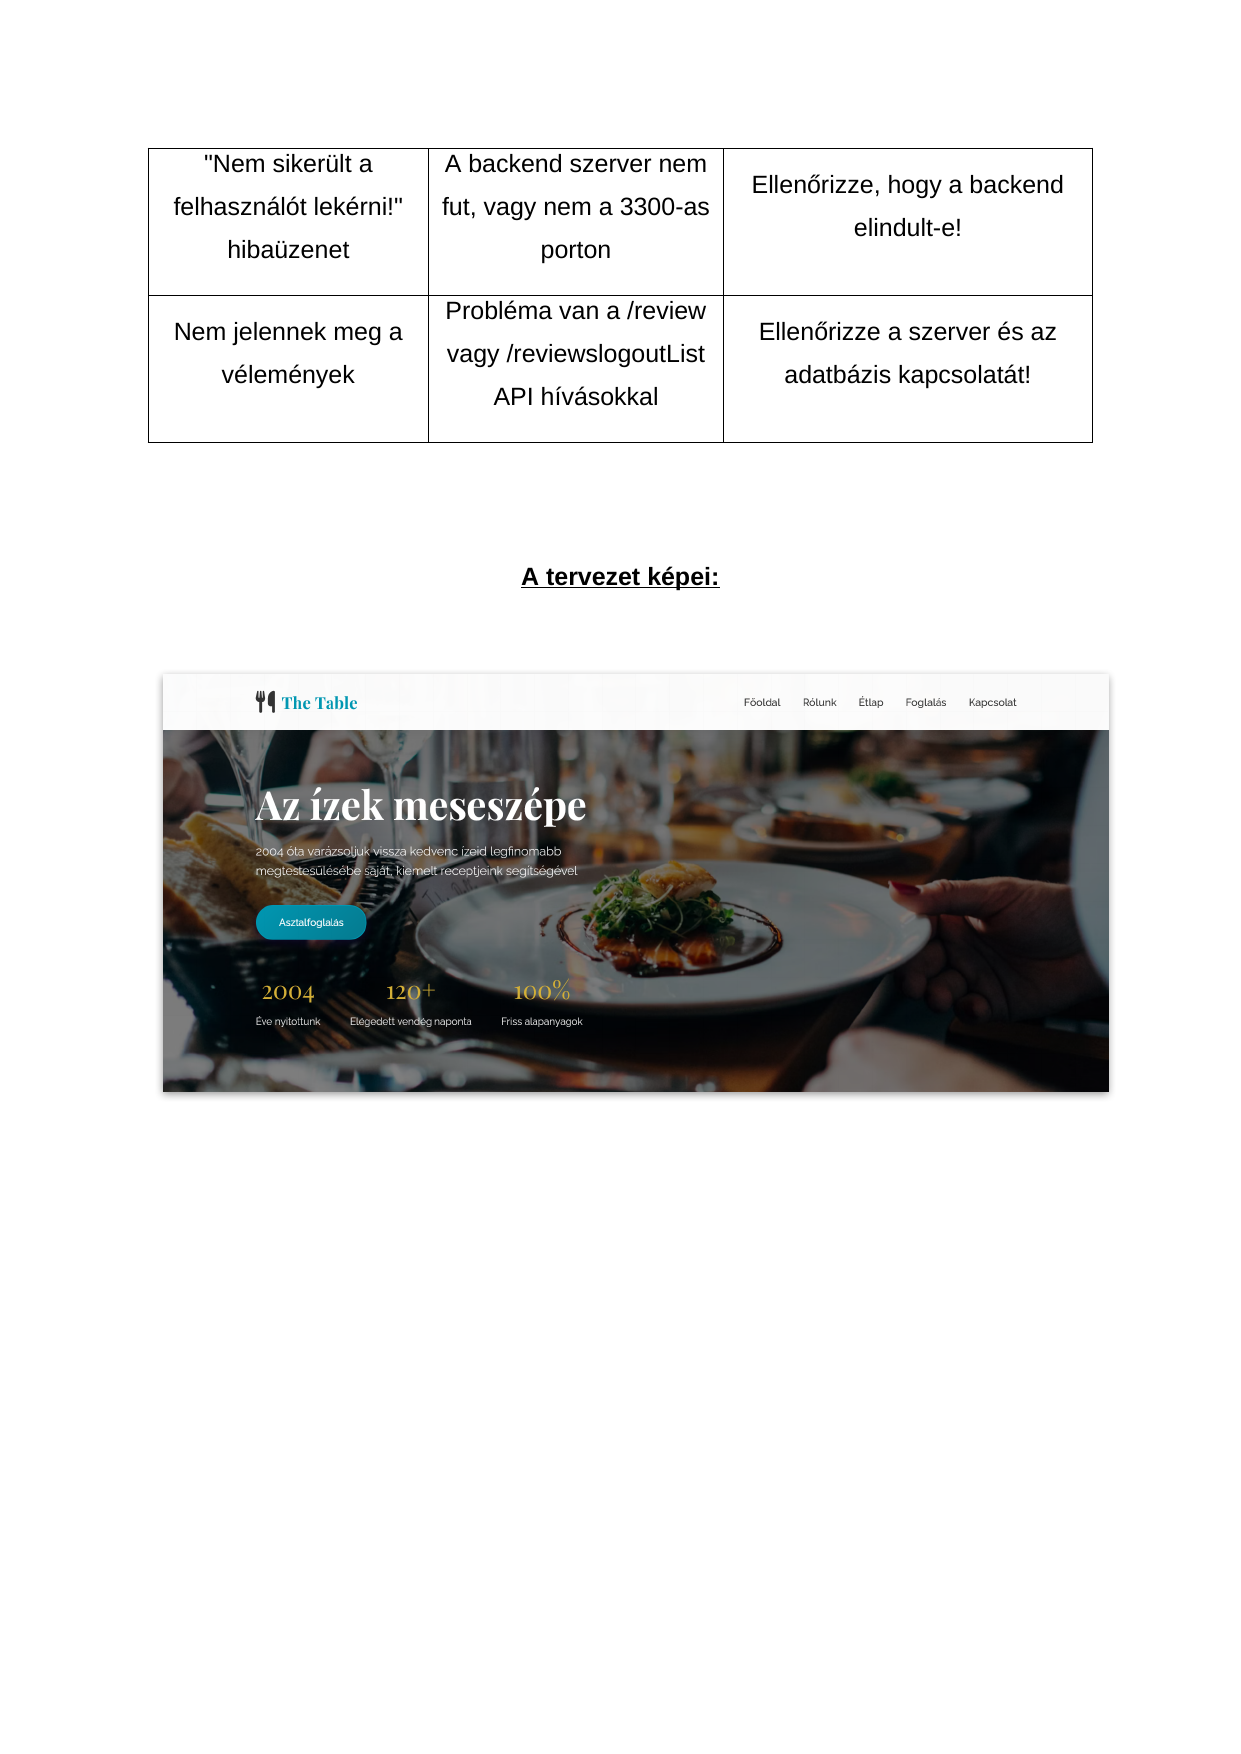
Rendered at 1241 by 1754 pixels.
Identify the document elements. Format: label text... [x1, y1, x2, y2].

text A tervezet képei: [148, 562, 1093, 591]
table_cell "Nem sikerült a felhasználót lekérni!" hibaüzenet [149, 149, 428, 294]
table_cell Ellenőrizze, hogy a backend elindult-e! [724, 149, 1092, 294]
table_cell Probléma van a /review vagy /reviewslogoutList API hívásokkal [429, 296, 723, 442]
picture [163, 674, 1109, 1092]
table_cell Ellenőrizze a szerver és az adatbázis kapcsolatát! [724, 296, 1092, 442]
table_cell Nem jelennek meg a vélemények [149, 296, 428, 442]
table_cell A backend szerver nem fut, vagy nem a 3300-as porton [429, 149, 723, 294]
